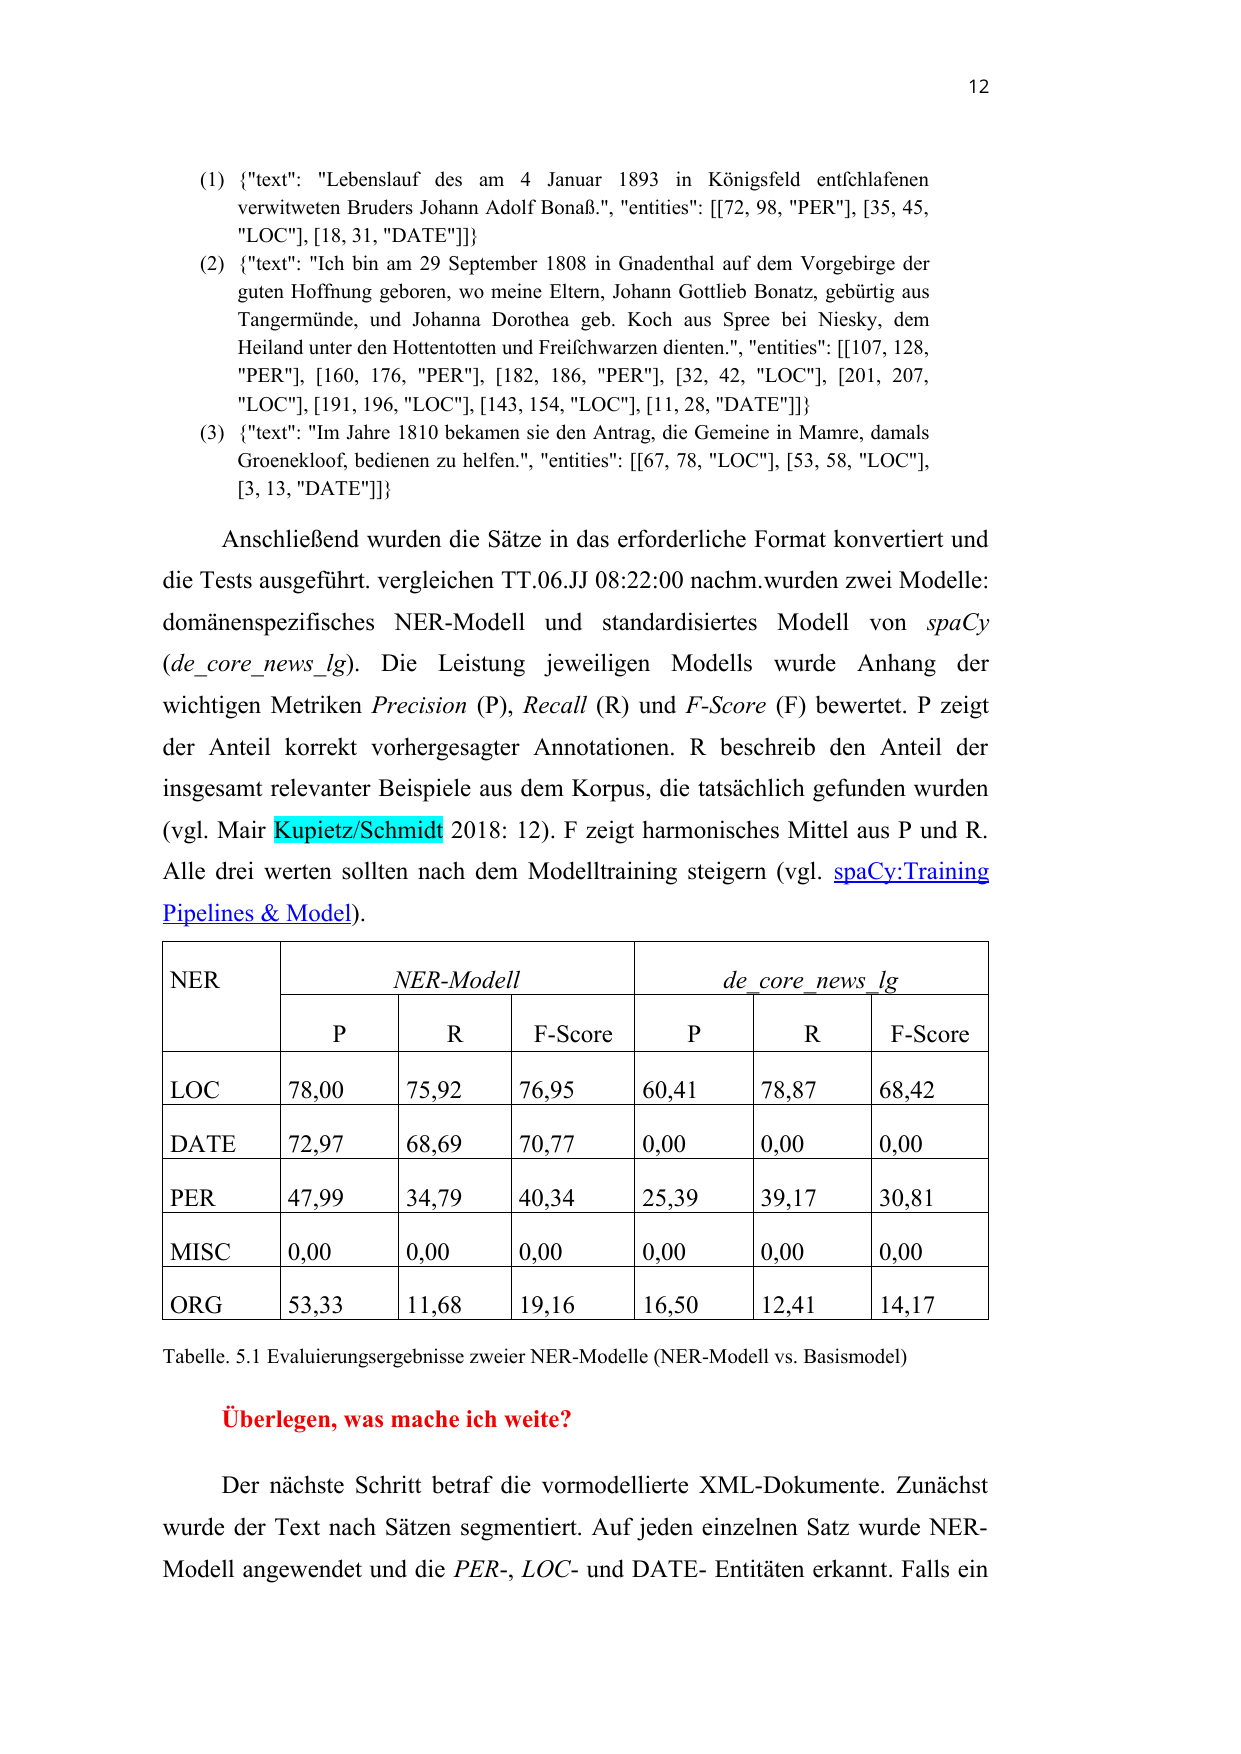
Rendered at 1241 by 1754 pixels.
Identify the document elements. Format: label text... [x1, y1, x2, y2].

table_cell ORG [163, 1267, 280, 1319]
list {"text": "Lebenslauf des am 4 Januar 1893 in Königsfeld entſchlafenen verwitweten Bruders Johann Adolf Bonaß.", "entities": [[72, 98, "PER"], [35, 45, "LOC"], [18, 31, "DATE"]]} [200, 162, 930, 247]
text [162, 1472, 989, 1582]
table_cell 12,41 [754, 1267, 871, 1319]
table_cell 0,00 [635, 1105, 753, 1158]
table_cell MISC [163, 1213, 280, 1266]
table_cell 39,17 [754, 1159, 871, 1212]
table_cell 0,00 [872, 1105, 988, 1158]
table_cell DATE [163, 1105, 280, 1158]
table_cell 72,97 [281, 1105, 398, 1158]
table_cell 11,68 [399, 1267, 511, 1319]
table_cell 40,34 [512, 1159, 634, 1212]
table_cell 60,41 [635, 1052, 753, 1104]
table_header NER-Modell [281, 942, 634, 994]
table_cell 0,00 [754, 1105, 871, 1158]
text Tabelle. 5.1 Evaluierungsergebnisse zweier NER-Modelle (NER-Modell vs. Basismodel) [162, 1345, 989, 1368]
table_cell 47,99 [281, 1159, 398, 1212]
list {"text": "Im Jahre 1810 bekamen sie den Antrag, die Gemeine in Mamre, damals Groenekloof, bedienen zu helfen.", "entities": [[67, 78, "LOC"], [53, 58, "LOC"], [3, 13, "DATE"]]} [200, 416, 930, 500]
table_cell 25,39 [635, 1159, 753, 1212]
table_cell 19,16 [512, 1267, 634, 1319]
table_cell F-Score [512, 995, 634, 1051]
table_cell 0,00 [754, 1213, 871, 1266]
table_header de_core_news_lg [635, 942, 988, 994]
table_cell 0,00 [399, 1213, 511, 1266]
table_cell 76,95 [512, 1052, 634, 1104]
table_cell R [399, 995, 511, 1051]
table_cell 0,00 [872, 1213, 988, 1266]
table_cell 34,79 [399, 1159, 511, 1212]
table_cell 53,33 [281, 1267, 398, 1319]
table_cell 0,00 [281, 1213, 398, 1266]
table_cell 0,00 [512, 1213, 634, 1266]
table_cell 16,50 [635, 1267, 753, 1319]
table_cell 30,81 [872, 1159, 988, 1212]
table_cell 78,00 [281, 1052, 398, 1104]
table_cell 0,00 [635, 1213, 753, 1266]
table_header NER [163, 942, 280, 1051]
table_cell 68,69 [399, 1105, 511, 1158]
table_cell LOC [163, 1052, 280, 1104]
table_cell 75,92 [399, 1052, 511, 1104]
table_cell P [281, 995, 398, 1051]
table_cell 14,17 [872, 1267, 988, 1319]
table_cell PER [163, 1159, 280, 1212]
table_cell 70,77 [512, 1105, 634, 1158]
text Überlegen, was mache ich weite? [162, 1405, 989, 1433]
table_cell 68,42 [872, 1052, 988, 1104]
list {"text": "Ich bin am 29 September 1808 in Gnadenthal auf dem Vorgebirge der guten Hoffnung geboren, wo meine Eltern, Johann Gottlieb Bonatz, gebürtig aus Tangermünde, und Johanna Dorothea geb. Koch aus Spree bei Niesky, dem Heiland unter den Hottentotten und Freiſchwarzen dienten.", "entities": [[107, 128, "PER"], [160, 176, "PER"], [182, 186, "PER"], [32, 42, "LOC"], [201, 207, "LOC"], [191, 196, "LOC"], [143, 154, "LOC"], [11, 28, "DATE"]]} [200, 247, 930, 416]
table_cell P [635, 995, 753, 1051]
table_cell R [754, 995, 871, 1051]
text Anschließend wurden die Sätze in das erforderliche Format konvertiert und die Tests ausgeführt. vergleichen {Citation}wurden zwei Modelle: domänenspezifisches NER-Modell und standardisiertes Modell von spaCy (de_core_news_lg). Die Leistung jeweiligen Modells wurde Anhang der wichtigen Metriken Precision (P), Recall (R) und F-Score (F) bewertet. P zeigt der Anteil korrekt vorhergesagter Annotationen. R beschreib den Anteil der insgesamt relevanter Beispiele aus dem Korpus, die tatsächlich gefunden wurden (vgl. Mair Kupietz/Schmidt 2018: 12). F zeigt harmonisches Mittel aus P und R. Alle drei werten sollten nach dem Modelltraining steigern (vgl. spaCy:Training Pipelines & Model). [162, 525, 989, 927]
table_cell 78,87 [754, 1052, 871, 1104]
table_cell F-Score [872, 995, 988, 1051]
